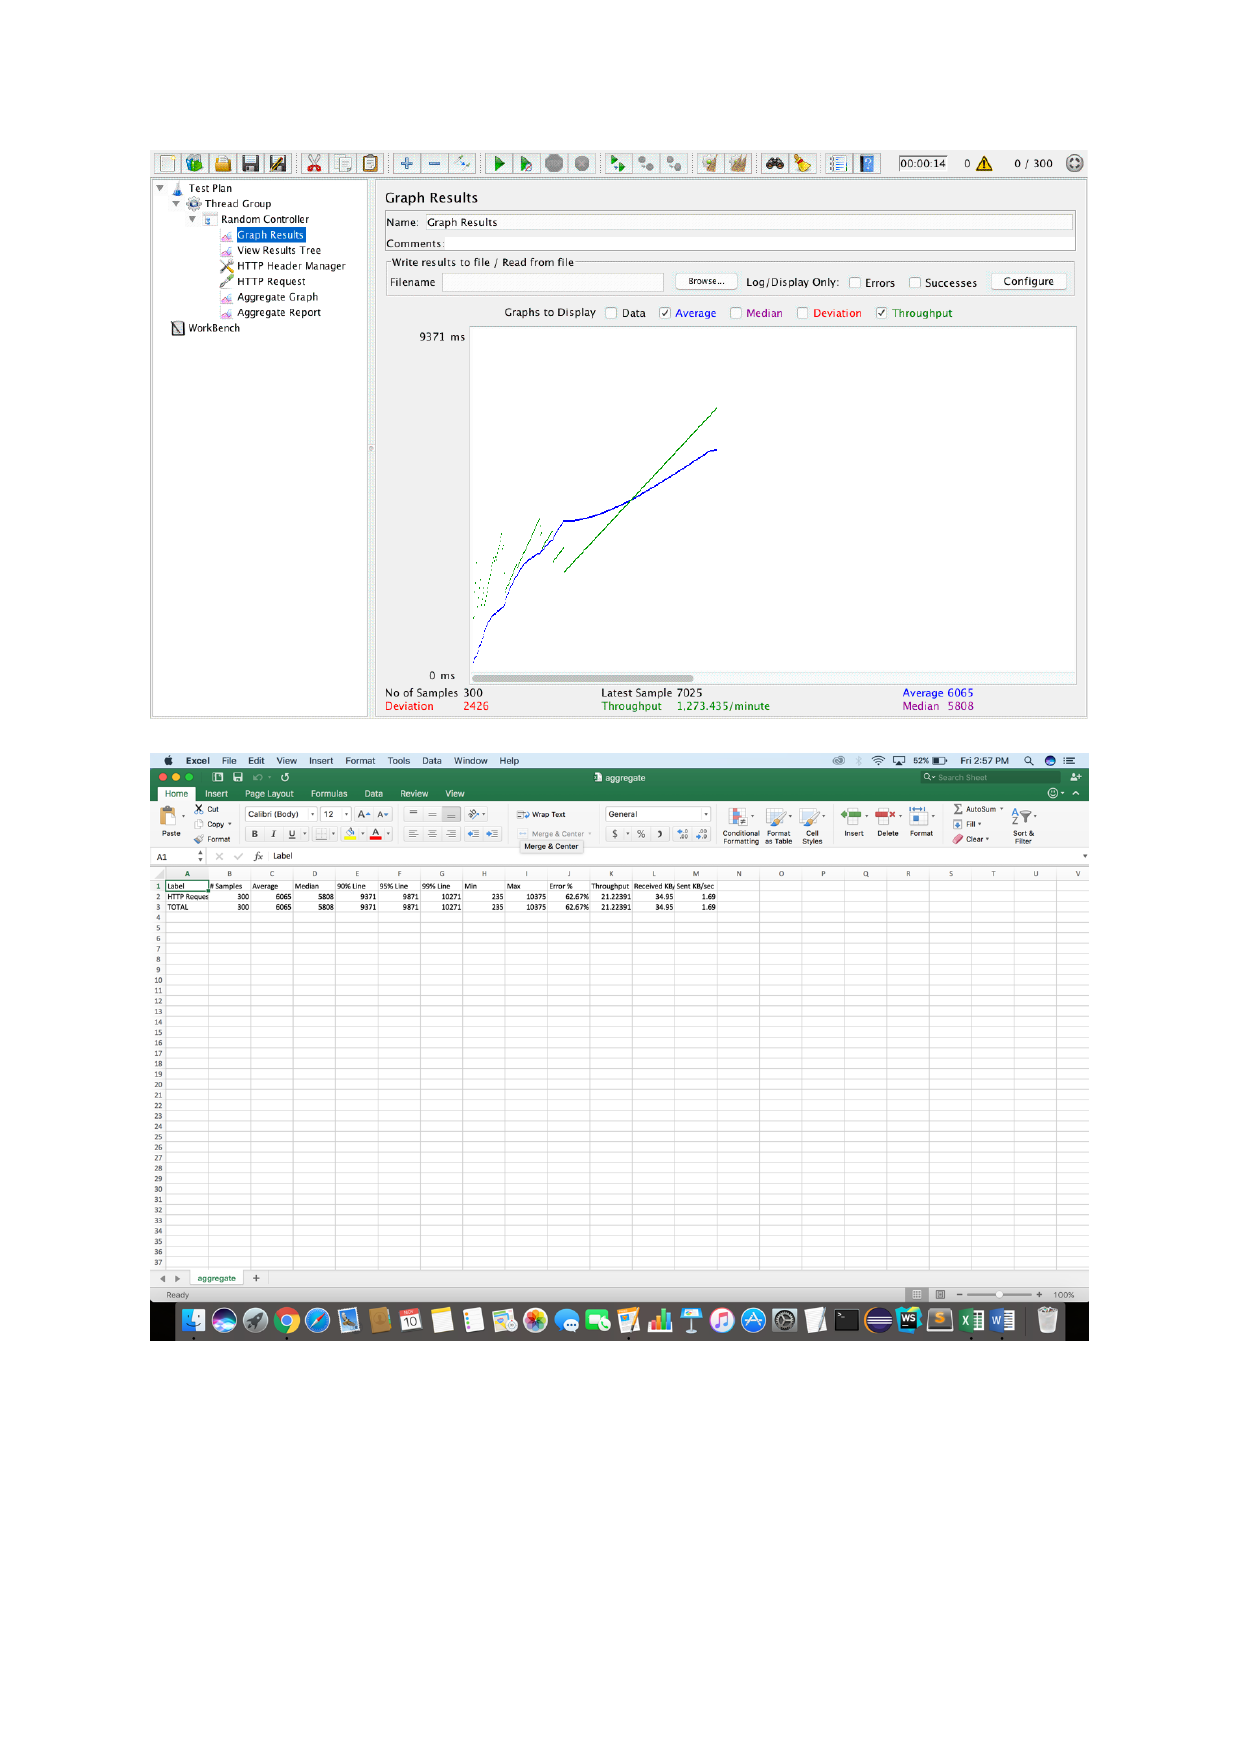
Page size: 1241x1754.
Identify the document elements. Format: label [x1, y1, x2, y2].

picture [150, 753, 1089, 1341]
picture [150, 150, 1088, 719]
